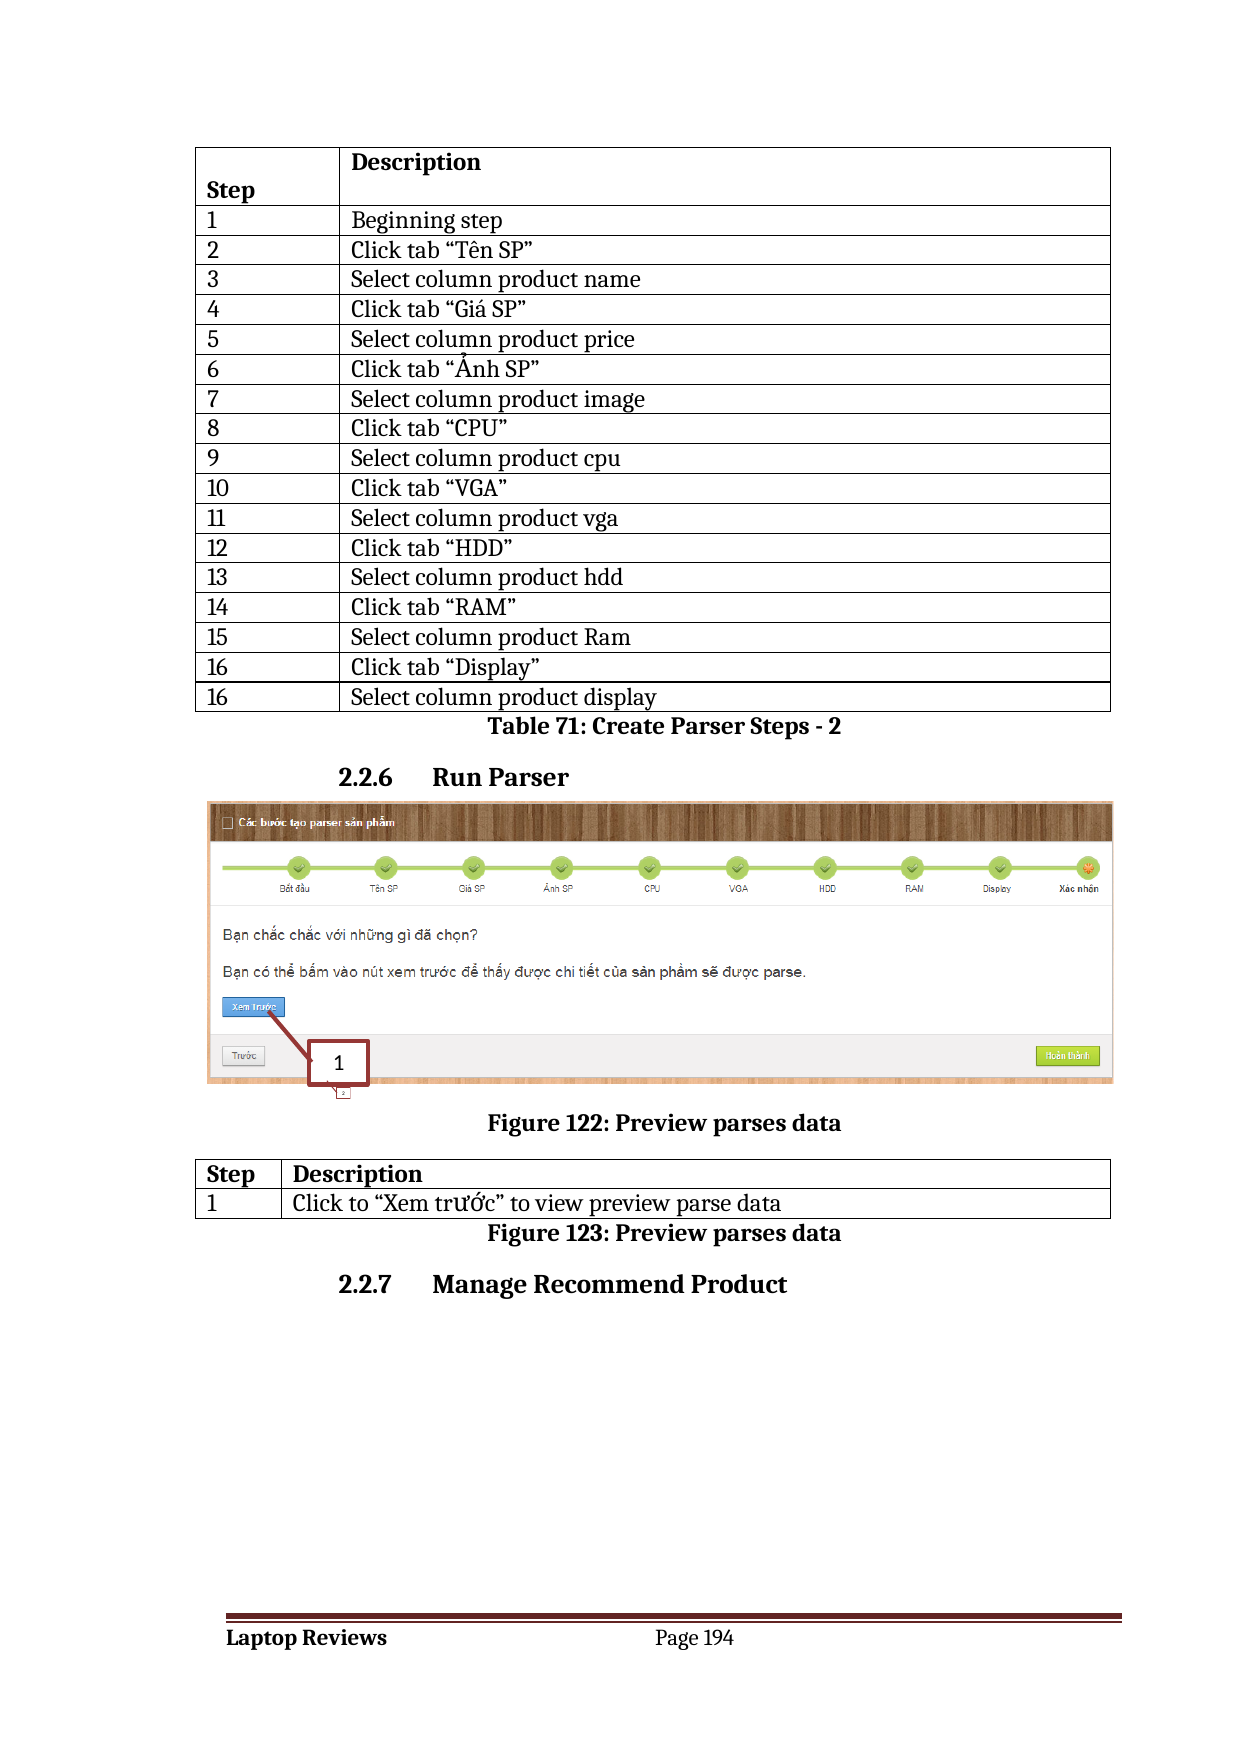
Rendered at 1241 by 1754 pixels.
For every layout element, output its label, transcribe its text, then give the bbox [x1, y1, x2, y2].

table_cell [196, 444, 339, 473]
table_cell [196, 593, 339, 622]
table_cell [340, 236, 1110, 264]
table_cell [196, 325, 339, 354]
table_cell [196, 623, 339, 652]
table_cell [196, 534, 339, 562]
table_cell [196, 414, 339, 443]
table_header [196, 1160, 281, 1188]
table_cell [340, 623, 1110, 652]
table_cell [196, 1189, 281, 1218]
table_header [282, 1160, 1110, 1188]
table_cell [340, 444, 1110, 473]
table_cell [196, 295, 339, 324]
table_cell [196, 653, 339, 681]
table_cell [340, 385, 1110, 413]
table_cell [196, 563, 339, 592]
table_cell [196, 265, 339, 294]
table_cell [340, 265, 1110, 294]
subtitle Manage Recommend Product [338, 1269, 1122, 1300]
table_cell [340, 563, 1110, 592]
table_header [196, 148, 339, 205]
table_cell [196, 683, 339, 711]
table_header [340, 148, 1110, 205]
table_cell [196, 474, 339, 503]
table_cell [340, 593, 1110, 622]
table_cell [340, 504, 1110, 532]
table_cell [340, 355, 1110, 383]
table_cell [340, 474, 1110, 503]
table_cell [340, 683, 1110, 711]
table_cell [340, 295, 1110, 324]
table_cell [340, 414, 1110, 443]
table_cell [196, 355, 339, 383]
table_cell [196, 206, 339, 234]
subtitle Run Parser [338, 762, 1122, 793]
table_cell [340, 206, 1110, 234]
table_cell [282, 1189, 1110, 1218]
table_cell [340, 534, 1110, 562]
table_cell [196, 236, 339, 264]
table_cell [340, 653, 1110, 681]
picture [207, 801, 1122, 1084]
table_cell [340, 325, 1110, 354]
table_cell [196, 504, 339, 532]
text Table 71: Create Parser Steps - 2 [207, 712, 1122, 741]
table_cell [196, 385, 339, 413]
